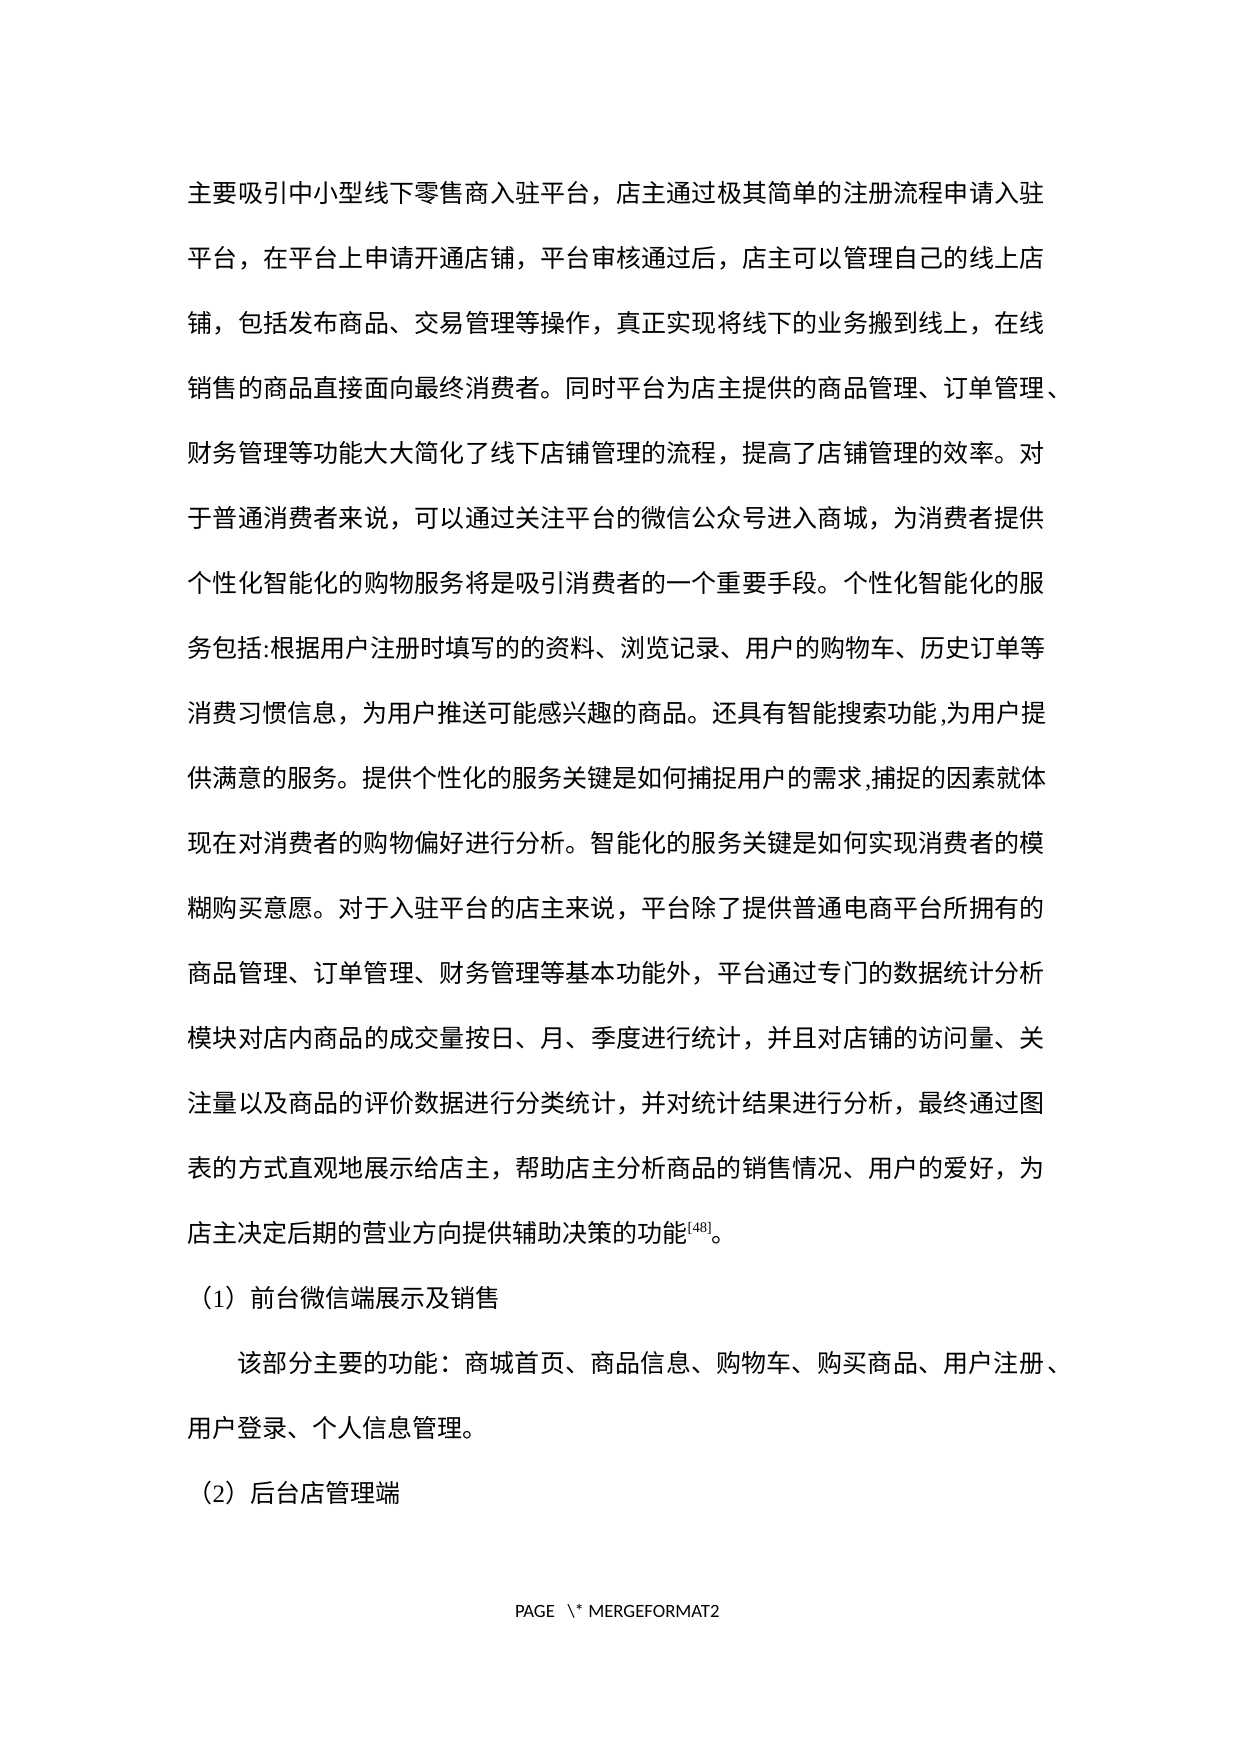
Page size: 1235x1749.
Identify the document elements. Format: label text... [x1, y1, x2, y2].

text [187, 159, 1047, 1264]
text （1）前台微信端展示及销售 [187, 1264, 1047, 1329]
text （2）后台店管理端 [187, 1459, 1047, 1524]
text 该部分主要的功能：商城首页、商品信息、购物车、购买商品、用户注册、用户登录、个人信息管理。 [187, 1329, 1047, 1459]
